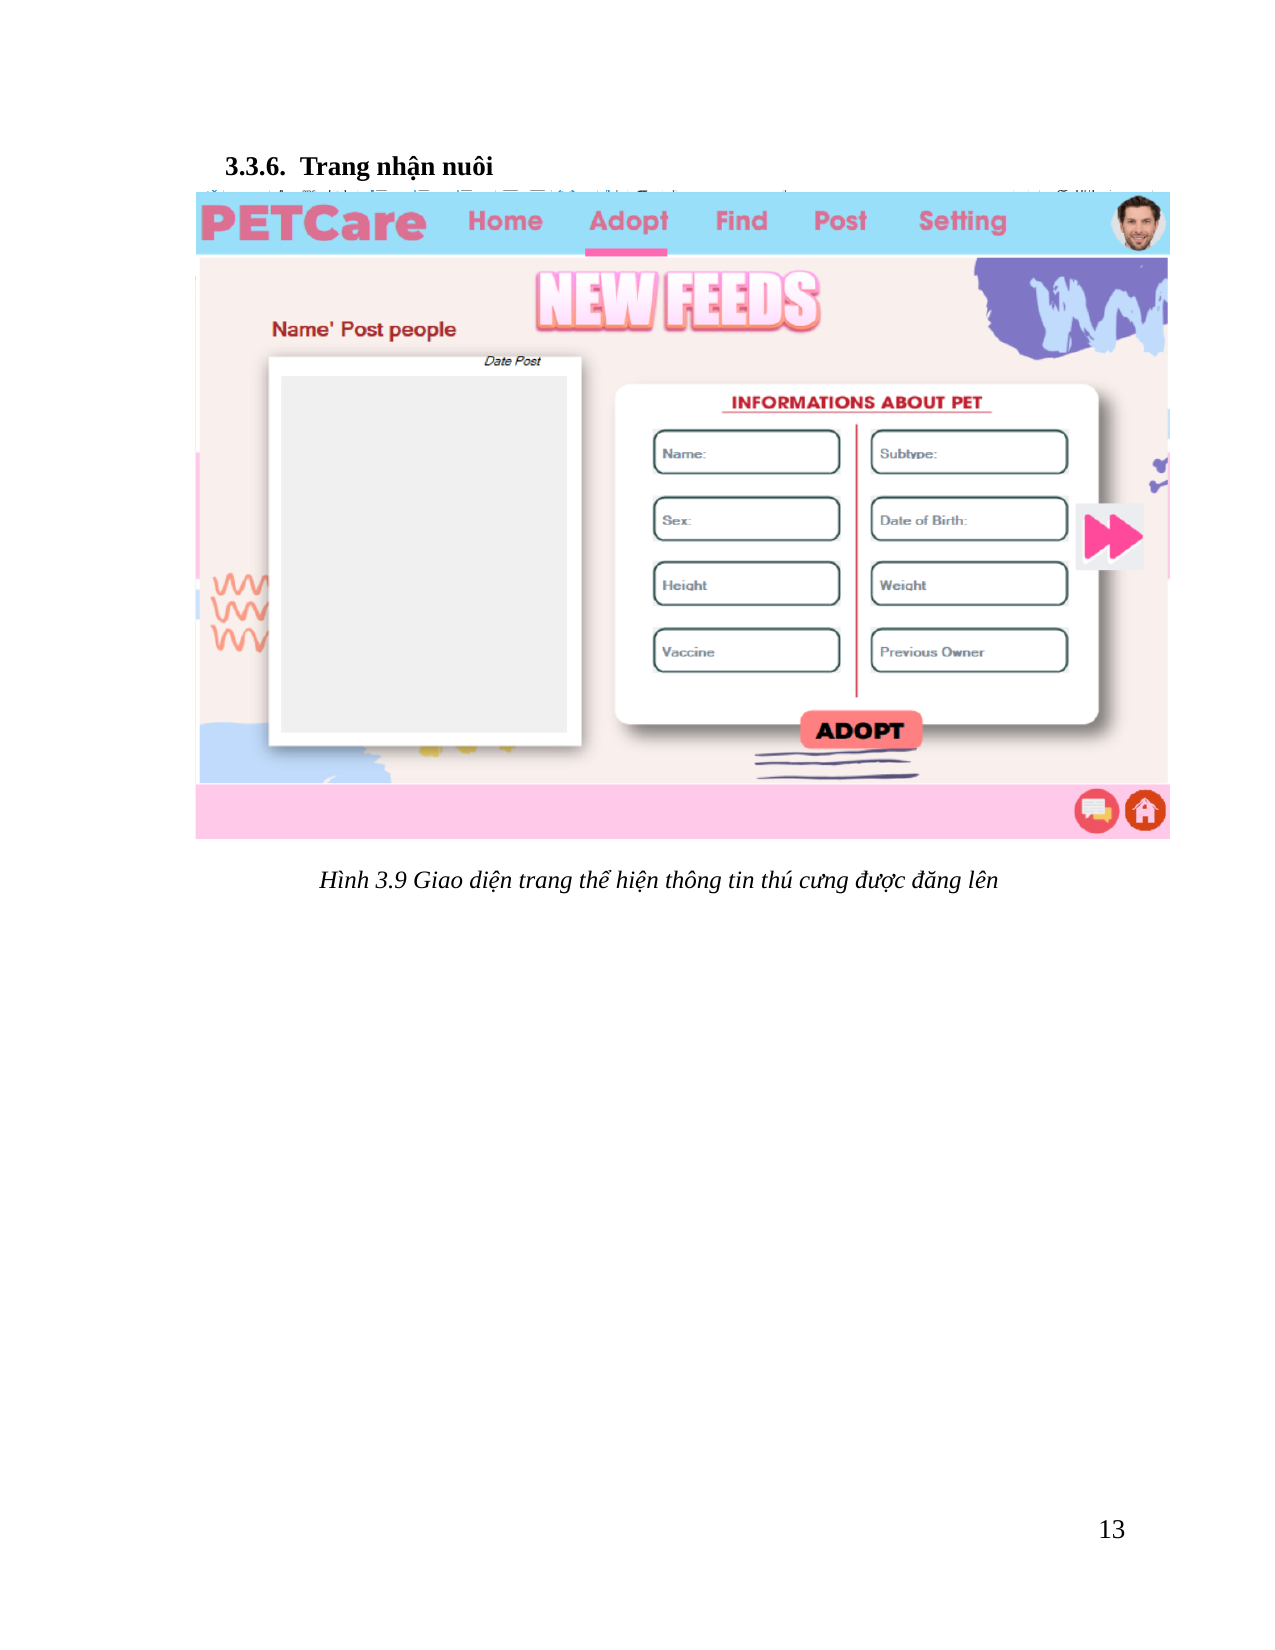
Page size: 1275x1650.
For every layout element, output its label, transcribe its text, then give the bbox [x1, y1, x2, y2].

subtitle Trang nhận nuôi [225, 150, 1125, 181]
picture [195, 190, 1170, 839]
